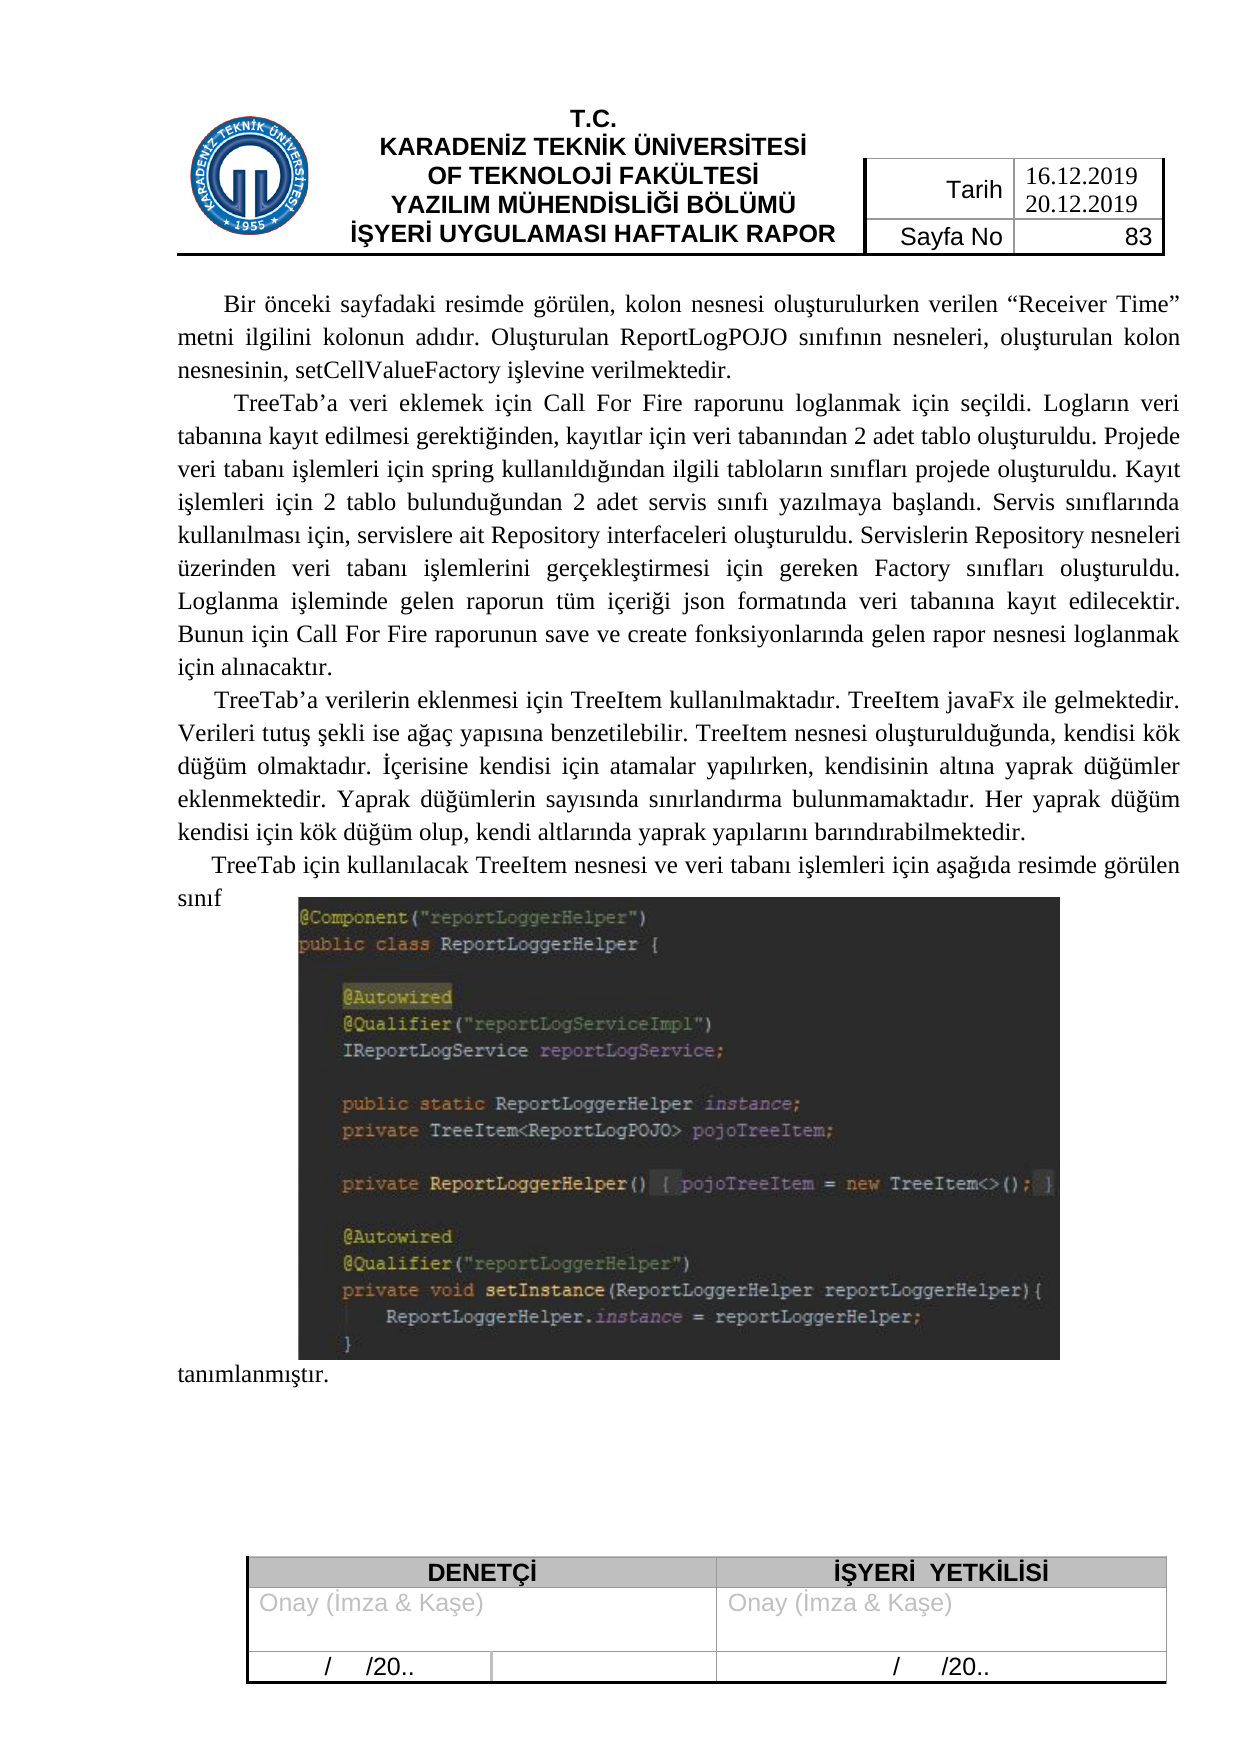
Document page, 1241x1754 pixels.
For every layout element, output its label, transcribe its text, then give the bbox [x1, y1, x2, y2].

picture [298, 897, 1060, 1360]
table_cell Onay (İmza & Kaşe) [717, 1588, 1166, 1651]
table_header T.C. KARADENİZ TEKNİK ÜNİVERSİTESİ OF TEKNOLOJİ FAKÜLTESİ YAZILIM MÜHENDİSLİĞİ BÖLÜMÜ İŞYERİ UYGULAMASI HAFTALIK RAPOR [322, 98, 865, 253]
table_cell Tarih [867, 159, 1013, 218]
table_cell 16.12.2019 20.12.2019 [1015, 159, 1162, 218]
table_cell Sayfa No [867, 220, 1013, 253]
text TreeTab’a verilerin eklenmesi için TreeItem kullanılmaktadır. TreeItem javaFx ile gelmektedir. Verileri tutuş şekli ise ağaç yapısına benzetilebilir. TreeItem nesnesi oluşturulduğunda, kendisi kök düğüm olmaktadır. İçerisine kendisi için atamalar yapılırken, kendisinin altına yaprak düğümler eklenmektedir. Yaprak düğümlerin sayısında sınırlandırma bulunmamaktadır. Her yaprak düğüm kendisi için kök düğüm olup, kendi altlarında yaprak yapılarını barındırabilmektedir. [177, 685, 1181, 846]
table_cell / /20.. [717, 1652, 1166, 1681]
table_header İŞYERİ YETKİLİSİ [717, 1558, 1166, 1587]
text Bir önceki sayfadaki resimde görülen, kolon nesnesi oluşturulurken verilen “Receiver Time” metni ilgilini kolonun adıdır. Oluşturulan ReportLogPOJO sınıfının nesneleri, oluşturulan kolon nesnesinin, setCellValueFactory işlevine verilmektedir. [177, 289, 1181, 384]
text TreeTab’a veri eklemek için Call For Fire raporunu loglanmak için seçildi. Logların veri tabanına kayıt edilmesi gerektiğinden, kayıtlar için veri tabanından 2 adet tablo oluşturuldu. Projede veri tabanı işlemleri için spring kullanıldığından ilgili tabloların sınıfları projede oluşturuldu. Kayıt işlemleri için 2 tablo bulunduğundan 2 adet servis sınıfı yazılmaya başlandı. Servis sınıflarında kullanılması için, servislere ait Repository interfaceleri oluşturuldu. Servislerin Repository nesneleri üzerinden veri tabanı işlemlerini gerçekleştirmesi için gereken Factory sınıfları oluşturuldu. Loglanma işleminde gelen raporun tüm içeriği json formatında veri tabanına kayıt edilecektir. Bunun için Call For Fire raporunun save ve create fonksiyonlarında gelen rapor nesnesi loglanmak için alınacaktır. [177, 388, 1181, 681]
table_header DENETÇİ [249, 1558, 716, 1587]
table_cell / /20.. [249, 1652, 490, 1681]
table_cell 83 [1015, 220, 1162, 253]
table_header [177, 98, 322, 253]
table_cell Onay (İmza & Kaşe) [249, 1588, 716, 1651]
table_cell [493, 1652, 716, 1681]
picture [190, 116, 309, 235]
